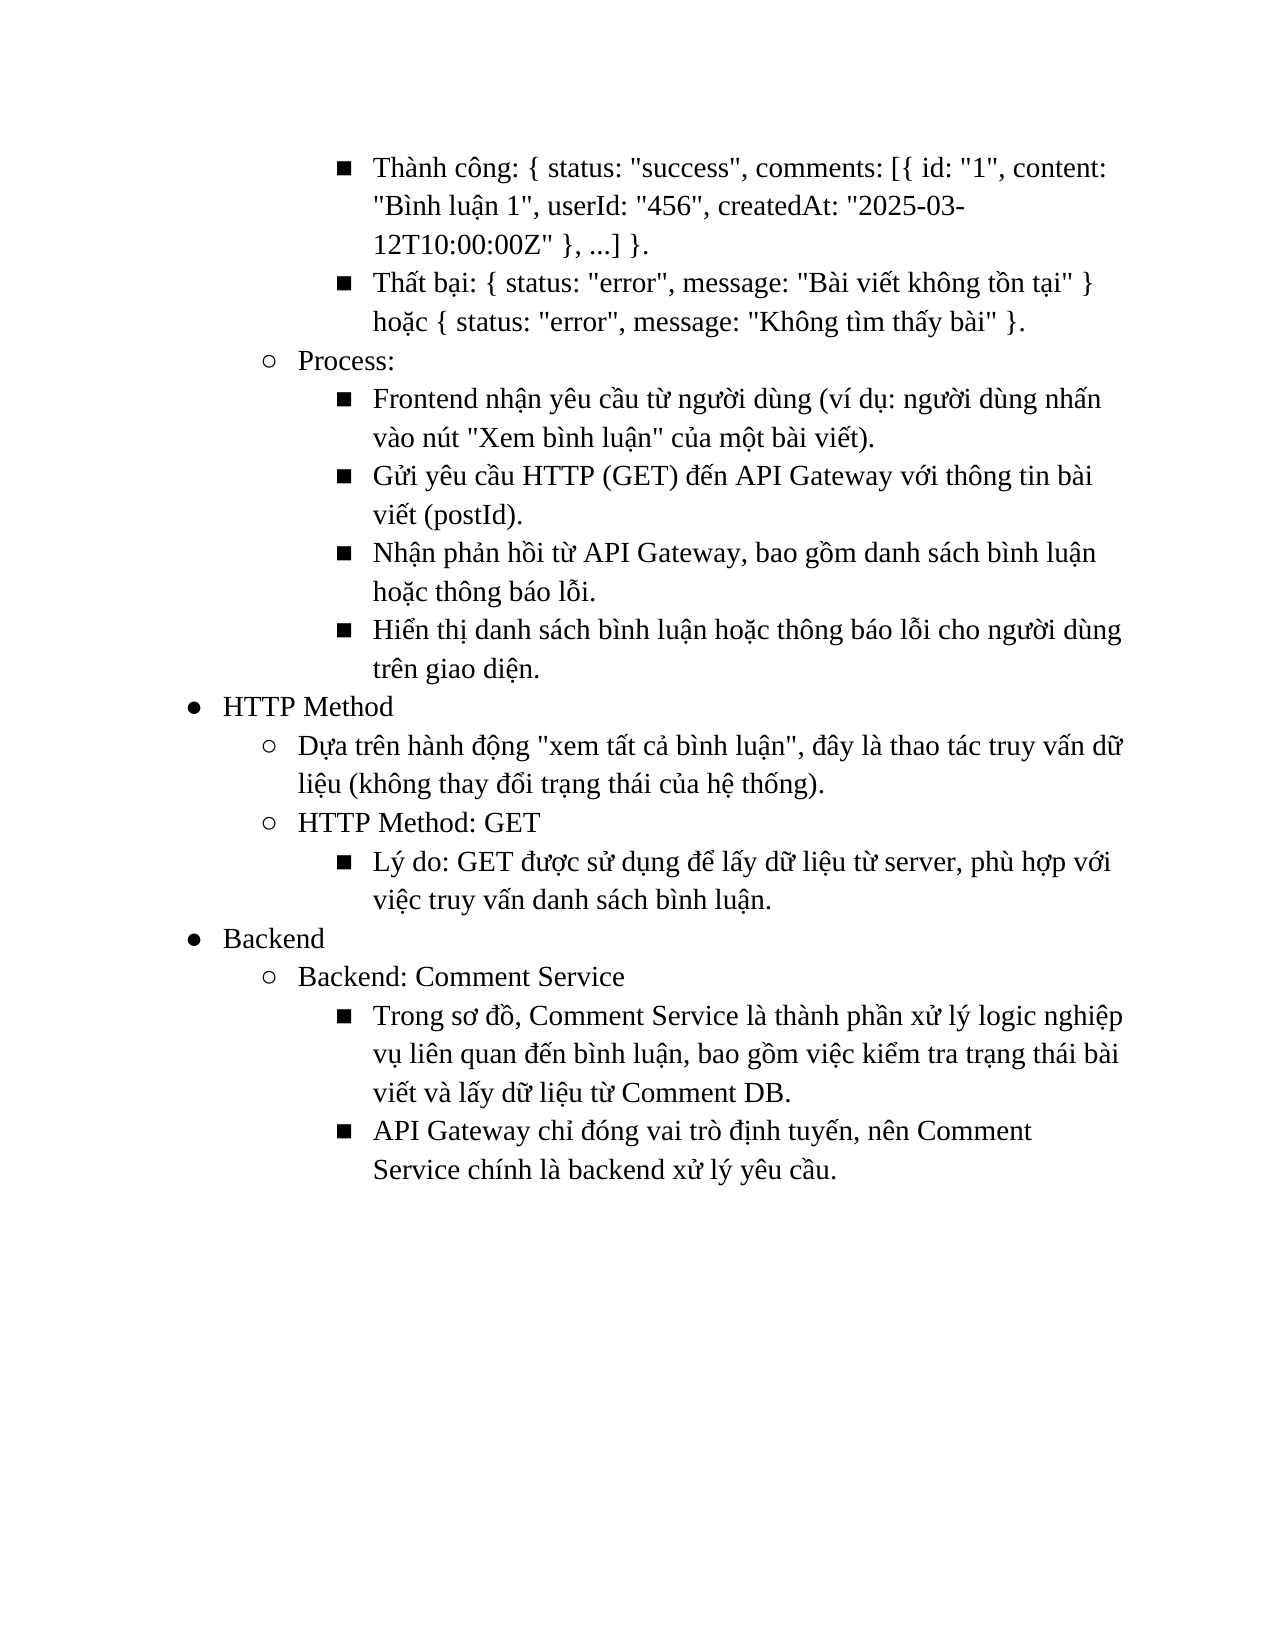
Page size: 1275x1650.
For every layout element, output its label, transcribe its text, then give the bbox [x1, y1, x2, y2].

list Frontend nhận yêu cầu từ người dùng (ví dụ: người dùng nhấn vào nút "Xem bình luận" của một bài viết). [335, 381, 1125, 453]
list Hiển thị danh sách bình luận hoặc thông báo lỗi cho người dùng trên giao diện. [335, 612, 1125, 684]
list Backend: Comment Service [260, 959, 1125, 993]
list API Gateway chỉ đóng vai trò định tuyến, nên Comment Service chính là backend xử lý yêu cầu. [335, 1113, 1125, 1186]
list Gửi yêu cầu HTTP (GET) đến API Gateway với thông tin bài viết (postId). [335, 458, 1125, 530]
list Thất bại: { status: "error", message: "Bài viết không tồn tại" } hoặc { status: "error", message: "Không tìm thấy bài" }. [335, 266, 1125, 338]
list Nhận phản hồi từ API Gateway, bao gồm danh sách bình luận hoặc thông báo lỗi. [335, 535, 1125, 607]
list HTTP Method [185, 689, 1125, 723]
list Backend [185, 921, 1125, 954]
list HTTP Method: GET [260, 805, 1125, 839]
list Process: [260, 343, 1125, 376]
list Dựa trên hành động "xem tất cả bình luận", đây là thao tác truy vấn dữ liệu (không thay đổi trạng thái của hệ thống). [260, 728, 1125, 800]
list Trong sơ đồ, Comment Service là thành phần xử lý logic nghiệp vụ liên quan đến bình luận, bao gồm việc kiểm tra trạng thái bài viết và lấy dữ liệu từ Comment DB. [335, 998, 1125, 1108]
list Lý do: GET được sử dụng để lấy dữ liệu từ server, phù hợp với việc truy vấn danh sách bình luận. [335, 844, 1125, 916]
list Thành công: { status: "success", comments: [{ id: "1", content: "Bình luận 1", userId: "456", createdAt: "2025-03-12T10:00:00Z" }, ...] }. [335, 150, 1125, 261]
